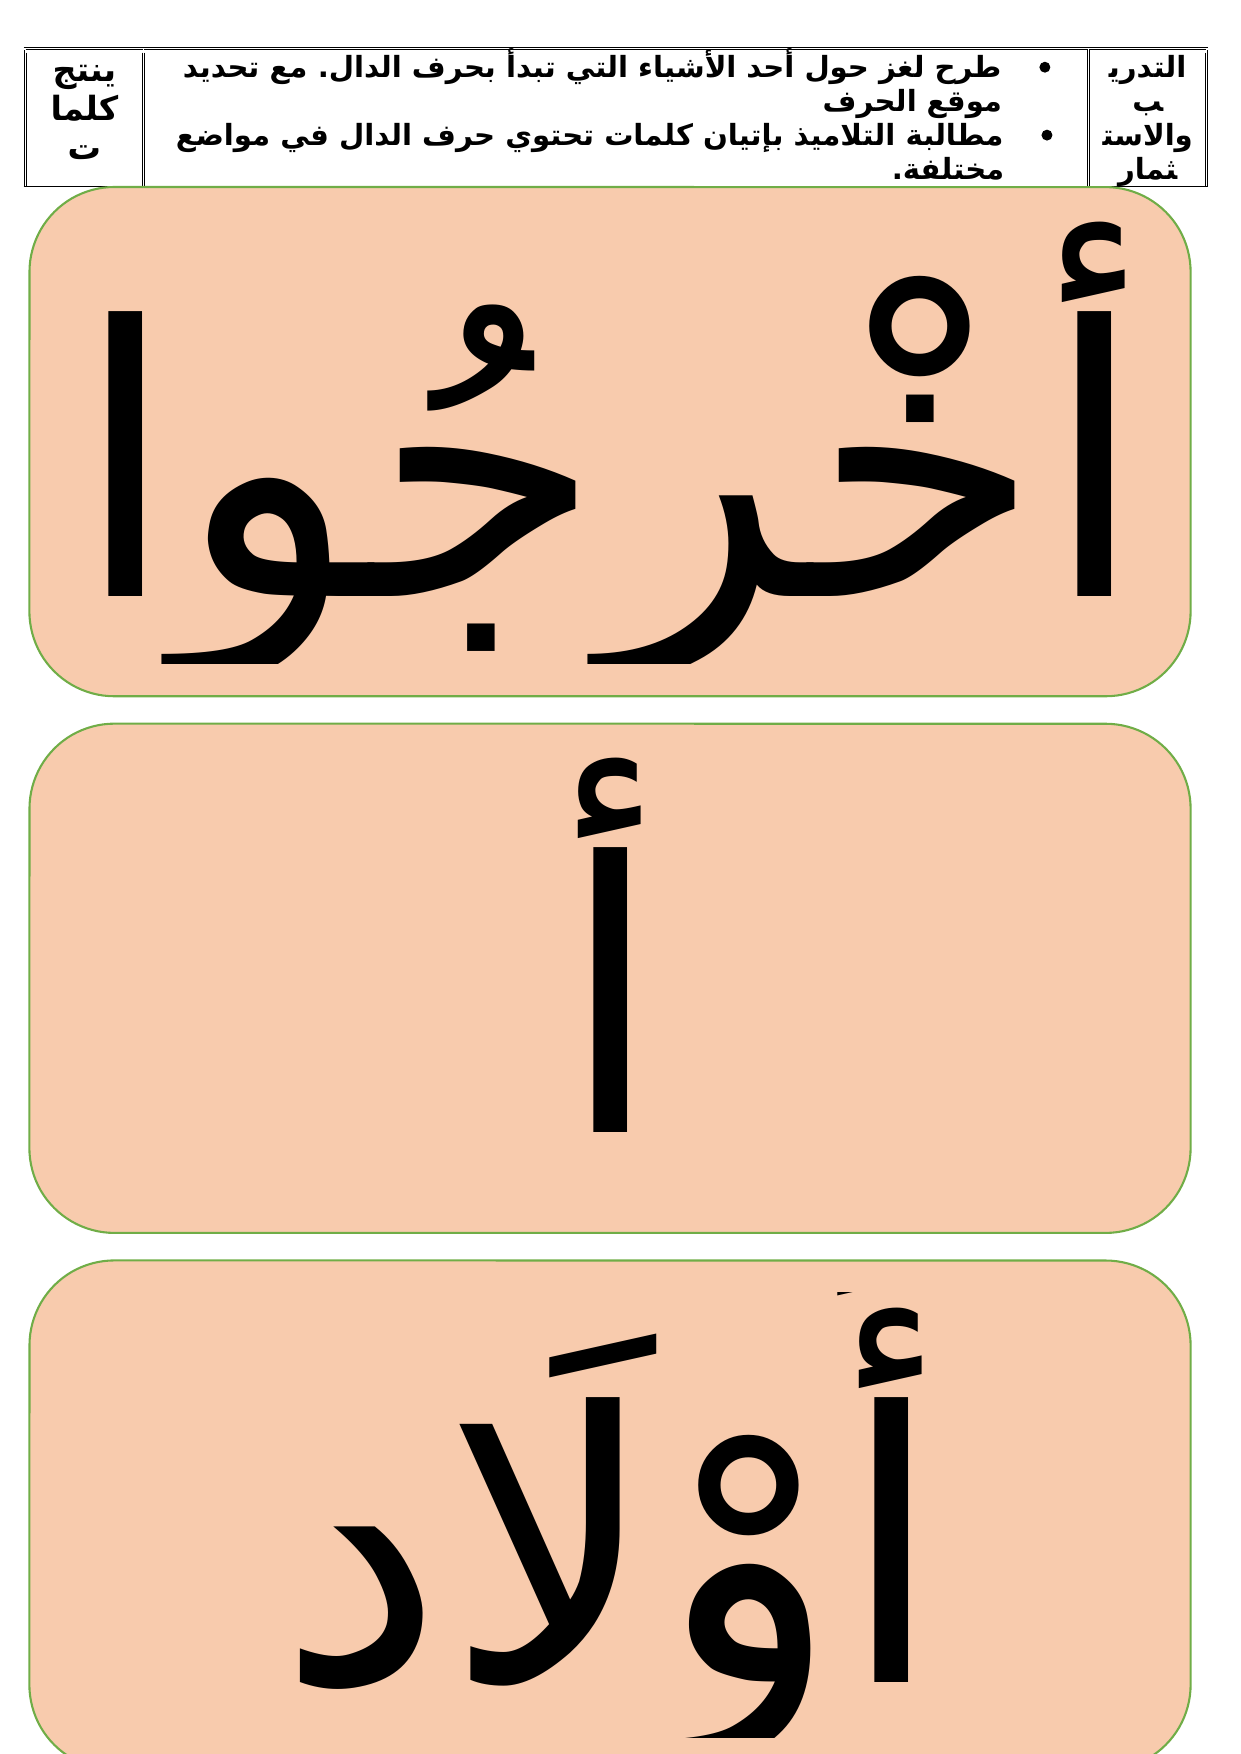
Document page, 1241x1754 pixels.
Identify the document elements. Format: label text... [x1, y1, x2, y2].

table_cell طرح لغز حول أحد الأشياء التي تبدأ بحرف الدال. مع تحديد موقع الحرف مطالبة التلاميذ بإتيان كلمات تحتوي حرف الدال في مواضع مختلفة. [143, 50, 1087, 186]
table_cell ينتج كلمات [25, 50, 143, 186]
table_cell التدريب والاستثمار [1089, 48, 1207, 186]
